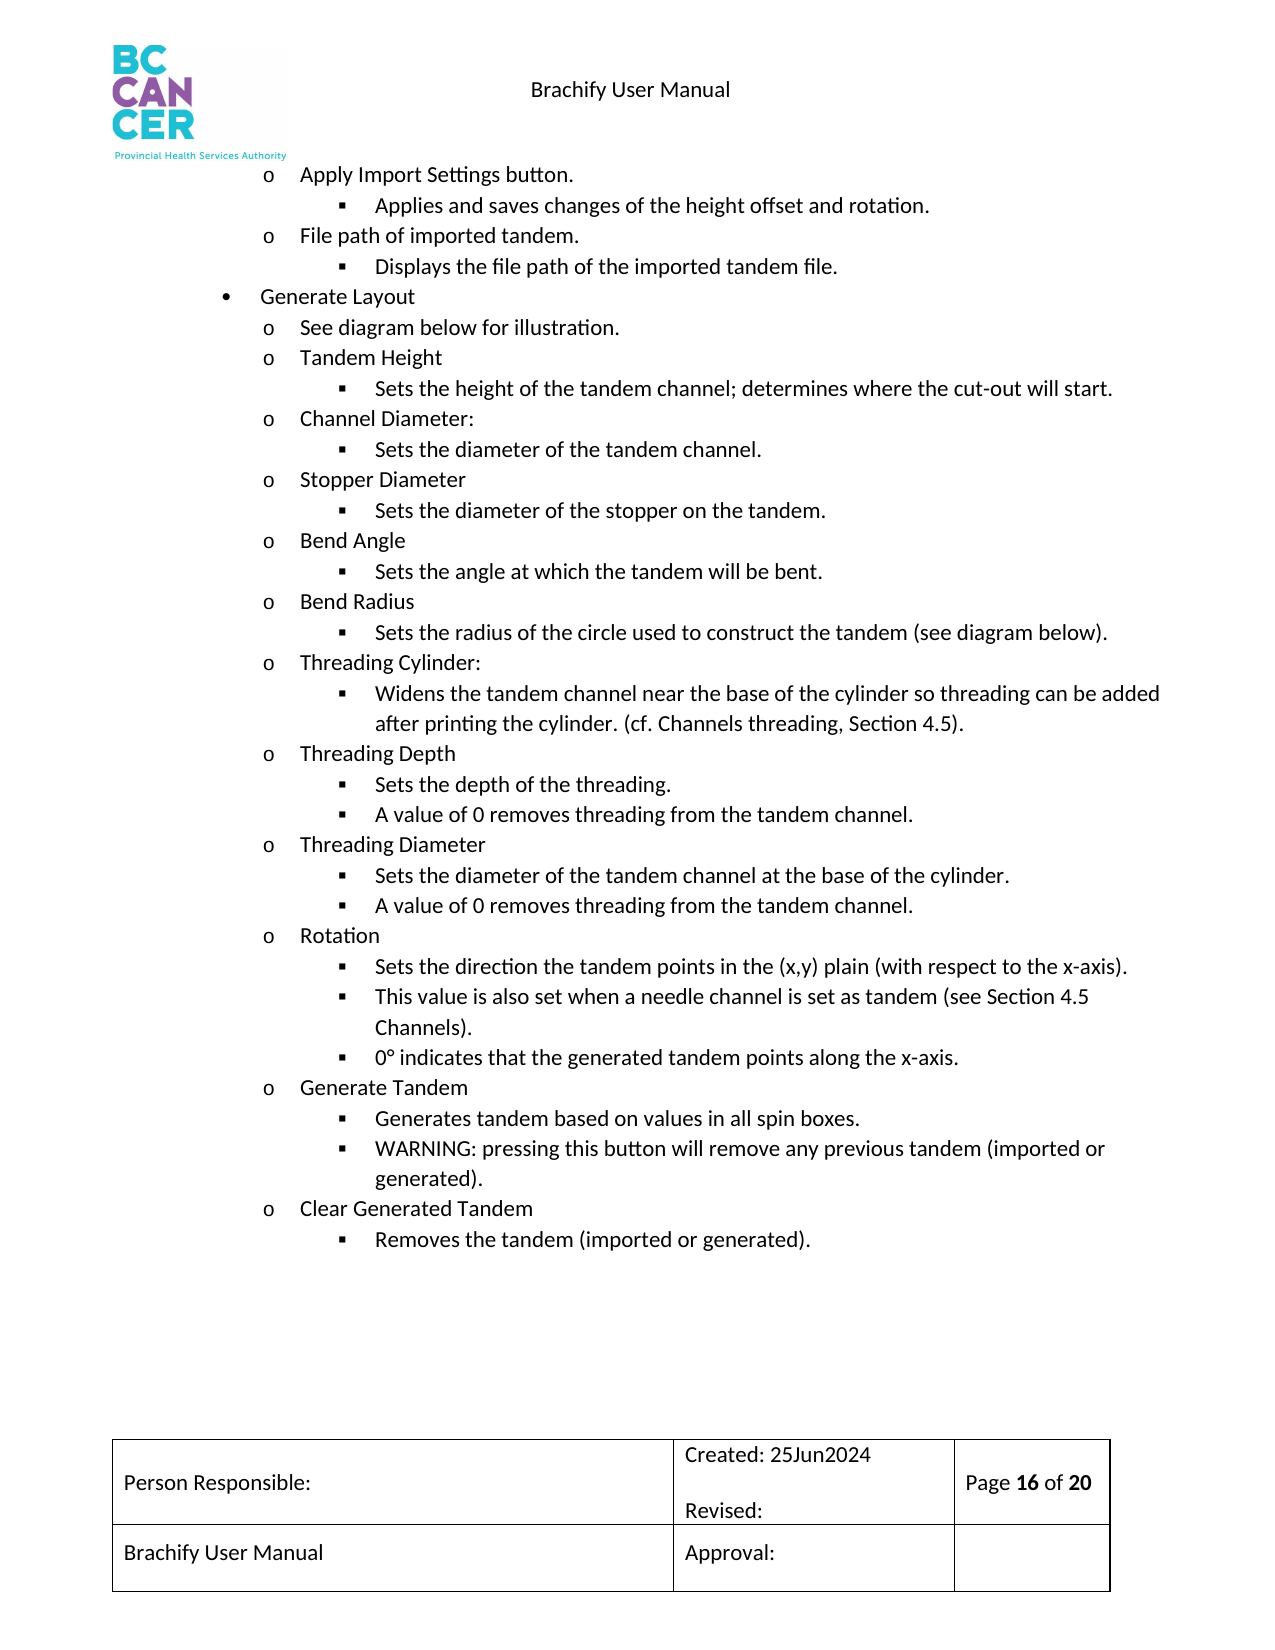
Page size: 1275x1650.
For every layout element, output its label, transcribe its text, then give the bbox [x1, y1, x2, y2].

list Bend Radius [262, 587, 1162, 616]
list File path of imported tandem. [262, 221, 1162, 250]
list A value of 0 removes threading from the tandem channel. [337, 800, 1162, 828]
list This value is also set when a needle channel is set as tandem (see Section 4.5 Channels). [337, 982, 1162, 1041]
list Generate Tandem [262, 1073, 1162, 1102]
list Channel Diameter: [262, 404, 1162, 433]
list Threading Cylinder: [262, 648, 1162, 677]
list 0° indicates that the generated tandem points along the x-axis. [337, 1043, 1162, 1071]
list Sets the diameter of the tandem channel. [337, 435, 1162, 463]
list A value of 0 removes threading from the tandem channel. [337, 891, 1162, 919]
list WARNING: pressing this button will remove any previous tandem (imported or generated). [337, 1134, 1162, 1192]
list Removes the tandem (imported or generated). [337, 1225, 1162, 1253]
list Tandem Height [262, 343, 1162, 372]
list Apply Import Settings button. [262, 161, 1162, 189]
list Sets the angle at which the tandem will be bent. [337, 557, 1162, 585]
list Threading Depth [262, 739, 1162, 768]
list Sets the height of the tandem channel; determines where the cut-out will start. [337, 374, 1162, 402]
list Sets the direction the tandem points in the (x,y) plain (with respect to the x-axis). [337, 952, 1162, 980]
picture [112, 45, 286, 161]
list Applies and saves changes of the height offset and rotation. [337, 191, 1162, 219]
list See diagram below for illustration. [262, 313, 1162, 341]
list Clear Generated Tandem [262, 1194, 1162, 1223]
list Sets the diameter of the tandem channel at the base of the cylinder. [337, 861, 1162, 889]
list Rotation [262, 921, 1162, 950]
list Generate Layout [223, 282, 1162, 310]
list Bend Angle [262, 526, 1162, 555]
list Displays the file path of the imported tandem file. [337, 252, 1162, 280]
list Sets the diameter of the stopper on the tandem. [337, 496, 1162, 524]
list Threading Diameter [262, 830, 1162, 859]
list Sets the depth of the threading. [337, 770, 1162, 798]
list Widens the tandem channel near the base of the cylinder so threading can be added after printing the cylinder. (cf. Channels threading, Section 4.5). [337, 679, 1162, 737]
list Generates tandem based on values in all spin boxes. [337, 1104, 1162, 1132]
list Sets the radius of the circle used to construct the tandem (see diagram below). [337, 618, 1162, 646]
list Stopper Diameter [262, 465, 1162, 494]
